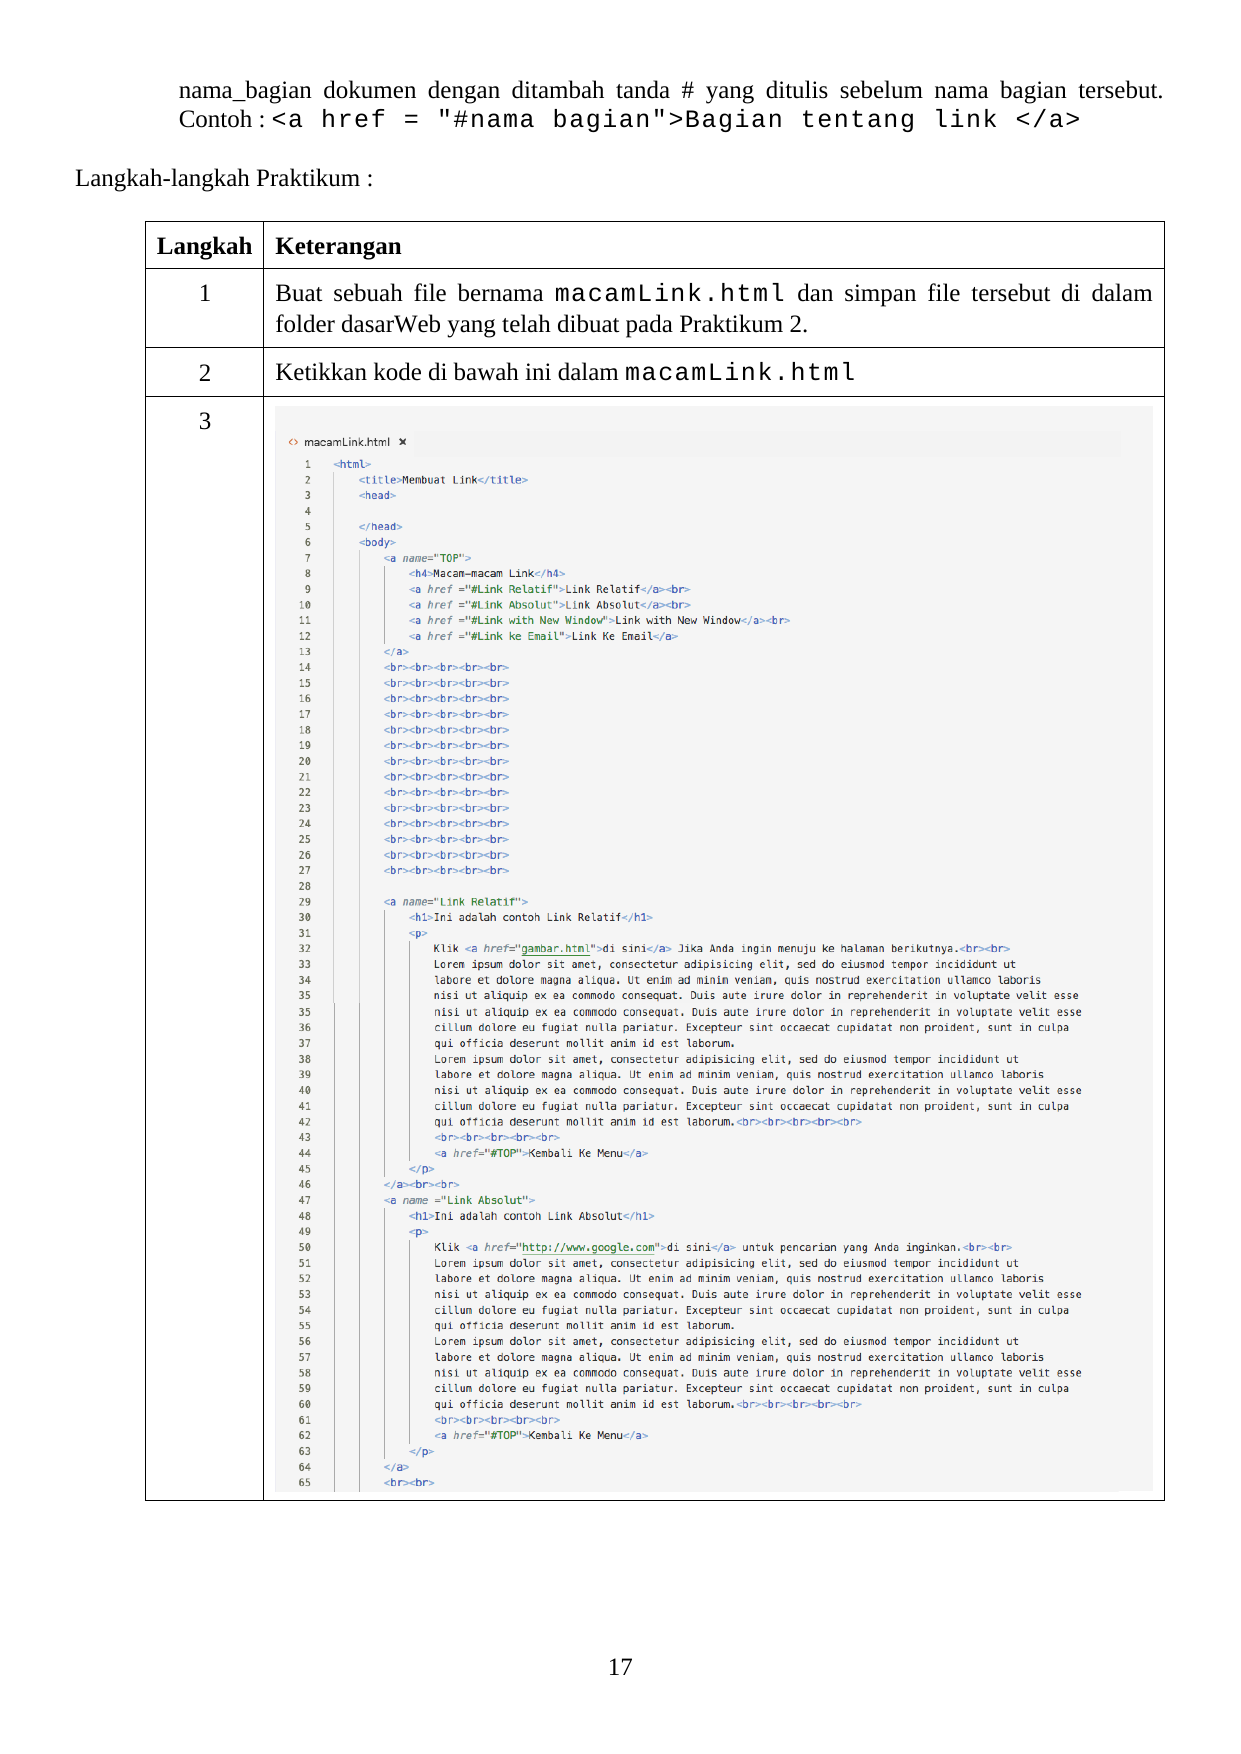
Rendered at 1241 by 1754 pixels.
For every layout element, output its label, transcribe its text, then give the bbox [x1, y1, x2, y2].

table_cell 3 [146, 397, 263, 1500]
text Langkah-langkah Praktikum : [75, 163, 1165, 192]
picture [275, 431, 1121, 1492]
table_header Keterangan [264, 222, 1164, 268]
table_cell Ketikkan kode di bawah ini dalam macamLink.html [264, 348, 1164, 396]
table_cell 2 [146, 348, 263, 396]
table_cell [264, 397, 1164, 1500]
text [178, 75, 1165, 134]
table_cell 1 [146, 269, 263, 347]
table_cell Buat sebuah file bernama macamLink.html dan simpan file tersebut di dalam folder dasarWeb yang telah dibuat pada Praktikum 2. [264, 269, 1164, 347]
table_header Langkah [146, 222, 263, 268]
